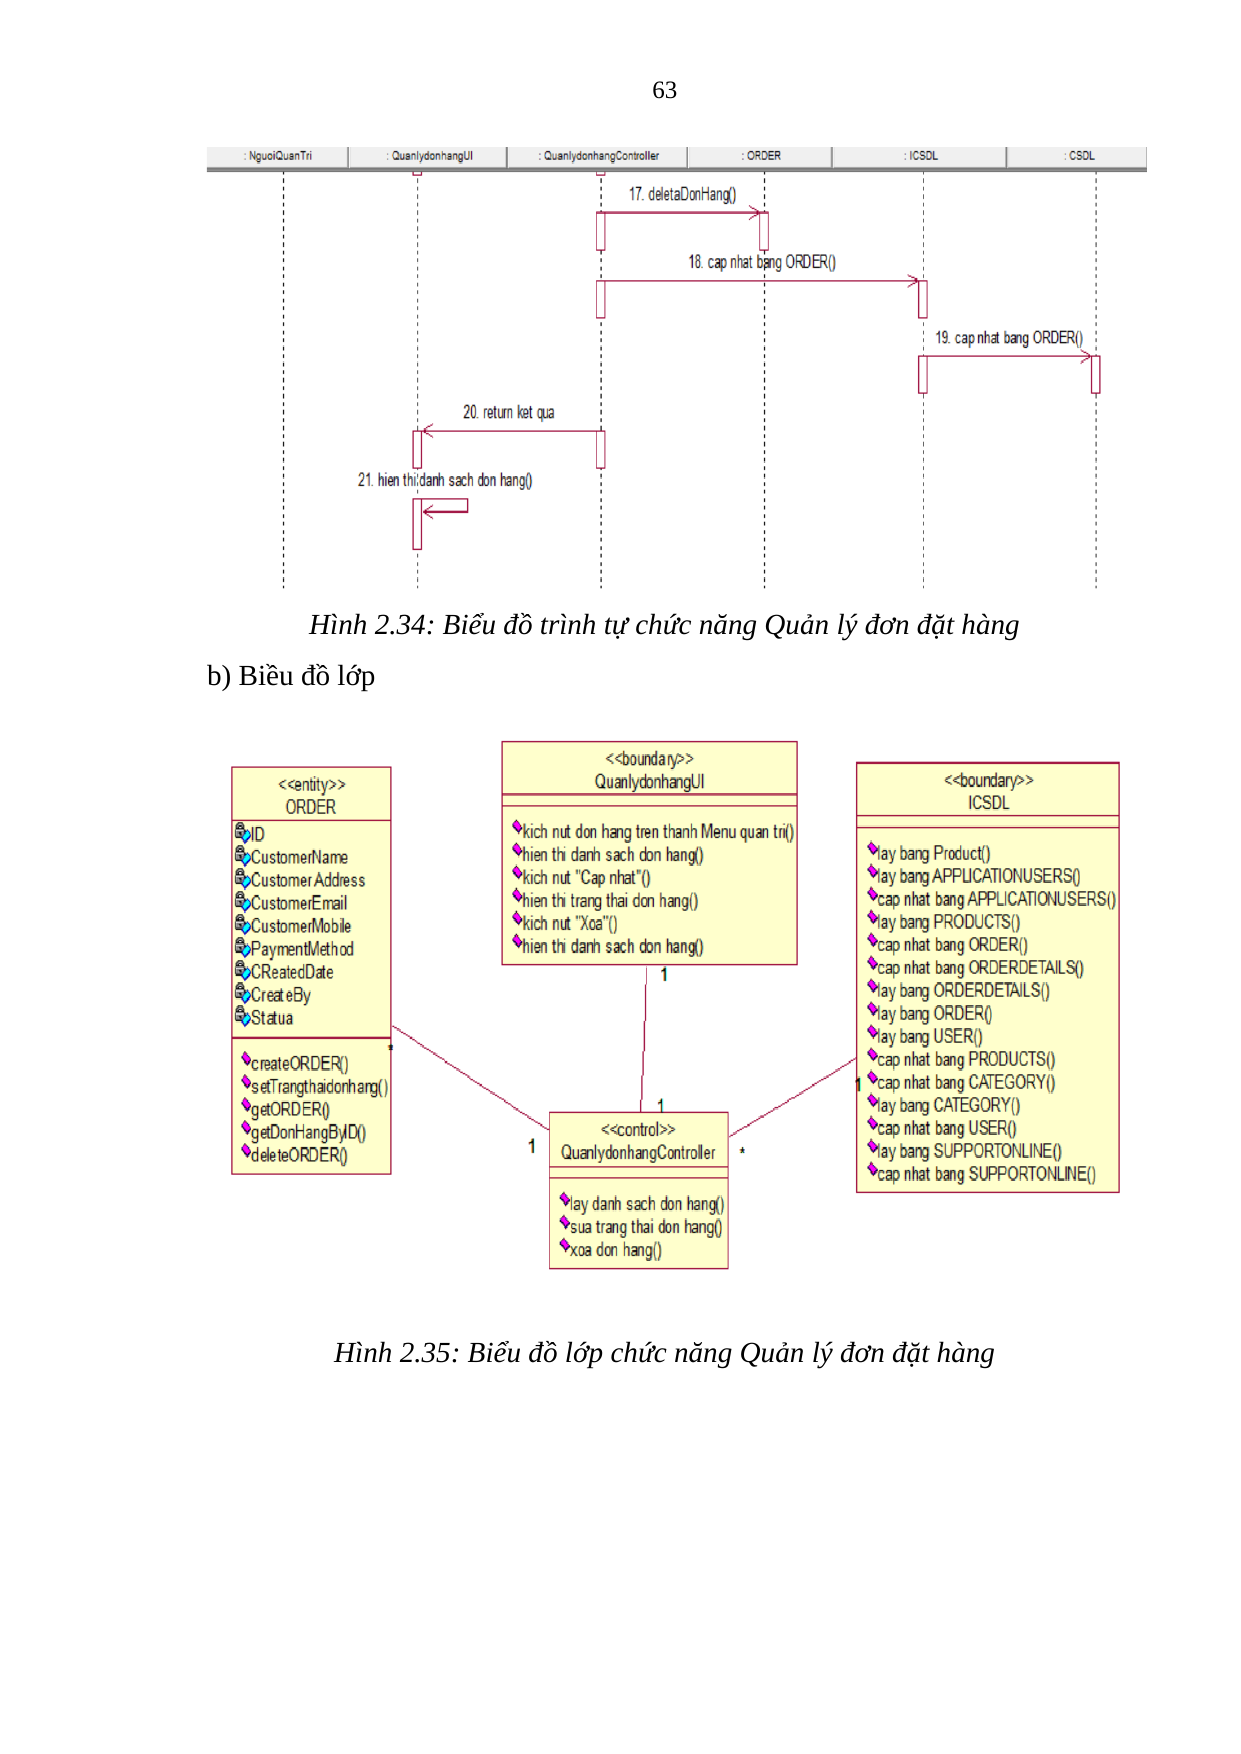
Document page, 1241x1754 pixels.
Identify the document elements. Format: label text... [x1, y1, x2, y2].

picture [206, 708, 1147, 1322]
text Hình 2.34: Biểu đồ trình tự chức năng Quản lý đơn đặt hàng [207, 607, 1122, 641]
picture [206, 147, 1147, 595]
text Hình 2.35: Biểu đồ lớp chức năng Quản lý đơn đặt hàng [207, 1335, 1122, 1369]
text b) Biều đồ lớp [207, 658, 1122, 691]
